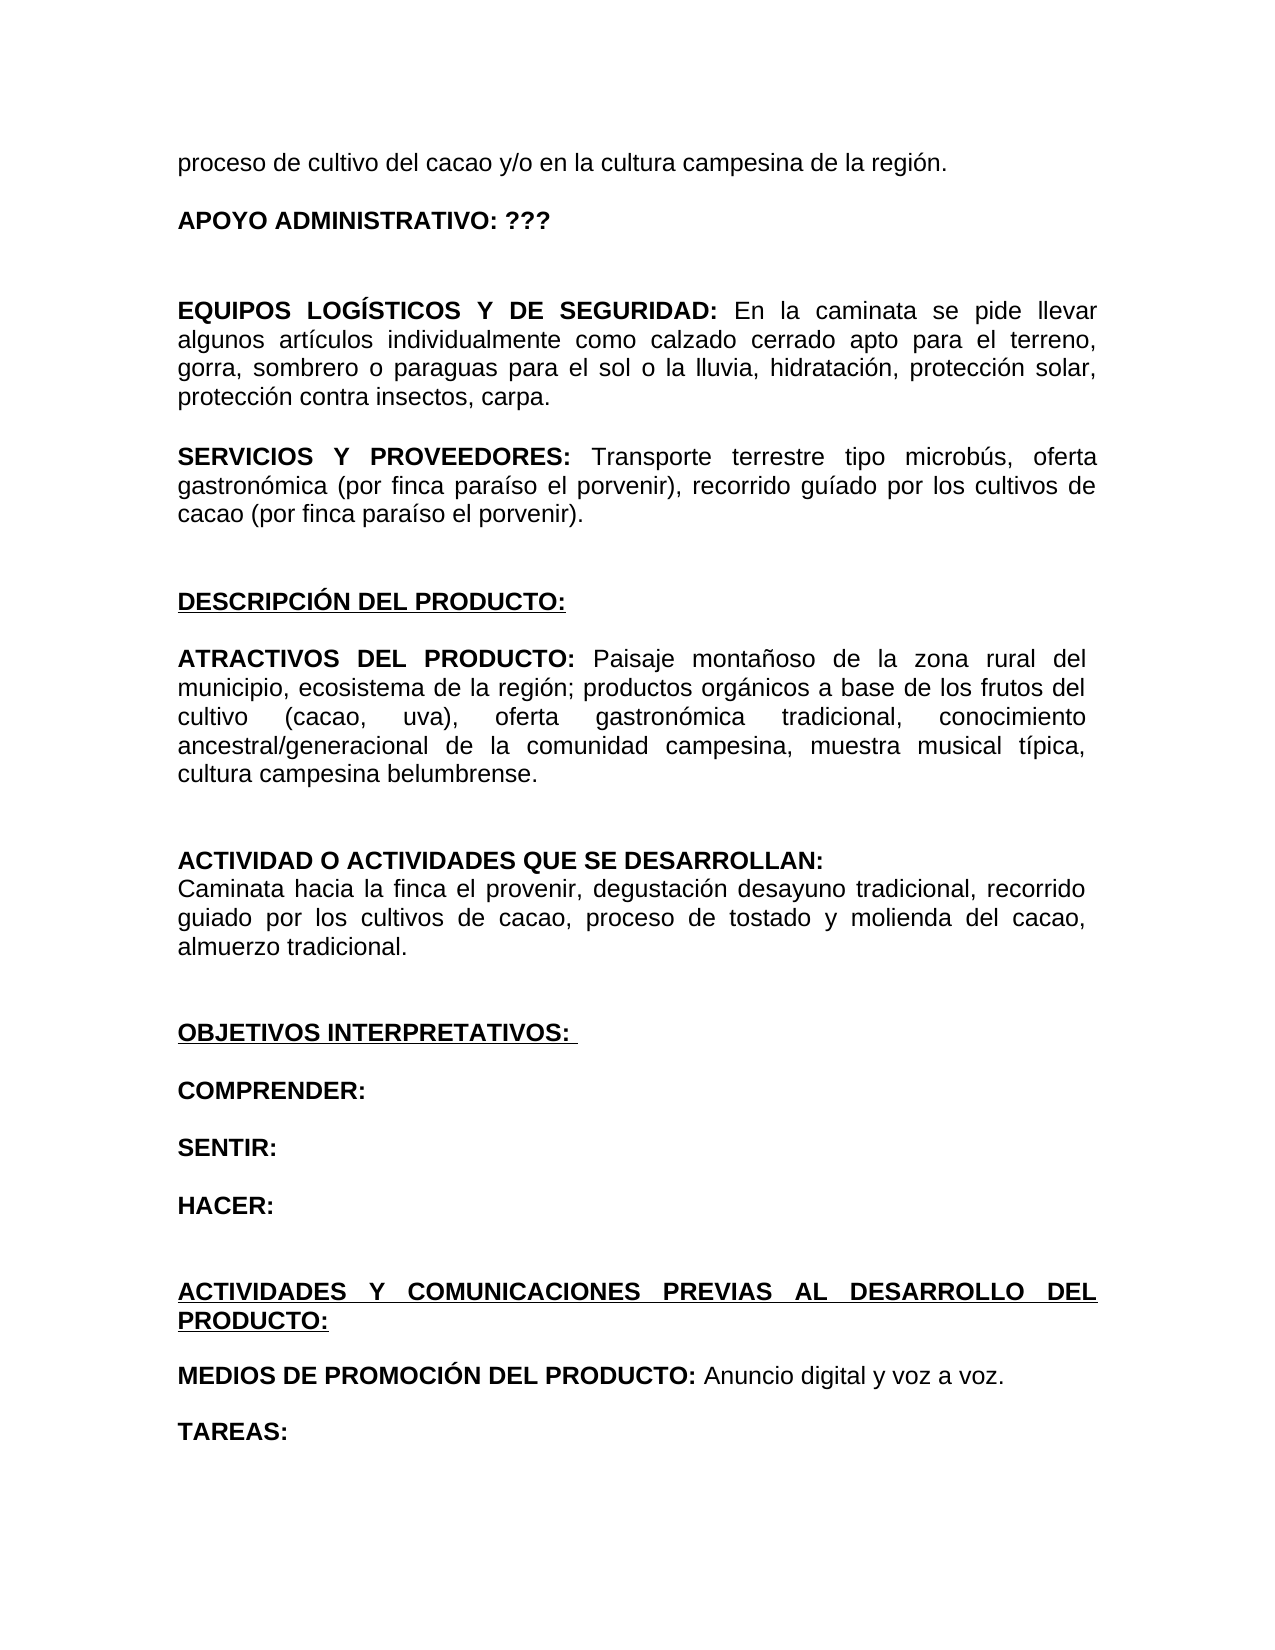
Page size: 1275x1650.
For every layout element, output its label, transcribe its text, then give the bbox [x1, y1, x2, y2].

text TAREAS: [177, 1417, 1087, 1446]
text SENTIR: [177, 1133, 1098, 1162]
text SERVICIOS Y PROVEEDORES: Transporte terrestre tipo microbús, oferta gastronómica (por finca paraíso el porvenir), recorrido guíado por los cultivos de cacao (por finca paraíso el porvenir). [177, 442, 1098, 528]
text COMPRENDER: [177, 1076, 1098, 1104]
text ACTIVIDADES Y COMUNICACIONES PREVIAS AL DESARROLLO DEL PRODUCTO: [177, 1277, 1098, 1302]
text APOYO ADMINISTRATIVO: ??? [177, 206, 1098, 235]
text HACER: [177, 1191, 1098, 1219]
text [177, 148, 1087, 176]
text MEDIOS DE PROMOCIÓN DEL PRODUCTO: Anuncio digital y voz a voz. [177, 1361, 1087, 1389]
text ACTIVIDAD O ACTIVIDADES QUE SE DESARROLLAN: [177, 846, 1087, 874]
text ACTIVIDADES Y COMUNICACIONES PREVIAS AL DESARROLLO DEL PRODUCTO: [177, 1303, 1098, 1334]
text DESCRIPCIÓN DEL PRODUCTO: [177, 587, 1087, 616]
text OBJETIVOS INTERPRETATIVOS: [177, 1018, 1098, 1047]
text ATRACTIVOS DEL PRODUCTO: Paisaje montañoso de la zona rural del municipio, ecosistema de la región; productos orgánicos a base de los frutos del cultivo (cacao, uva), oferta gastronómica tradicional, conocimiento ancestral/generacional de la comunidad campesina, muestra musical típica, cultura campesina belumbrense. [177, 644, 1087, 788]
text EQUIPOS LOGÍSTICOS Y DE SEGURIDAD: En la caminata se pide llevar algunos artículos individualmente como calzado cerrado apto para el terreno, gorra, sombrero o paraguas para el sol o la lluvia, hidratación, protección solar, protección contra insectos, carpa. [177, 296, 1098, 411]
text Caminata hacia la finca el provenir, degustación desayuno tradicional, recorrido guiado por los cultivos de cacao, proceso de tostado y molienda del cacao, almuerzo tradicional. [177, 874, 1087, 961]
